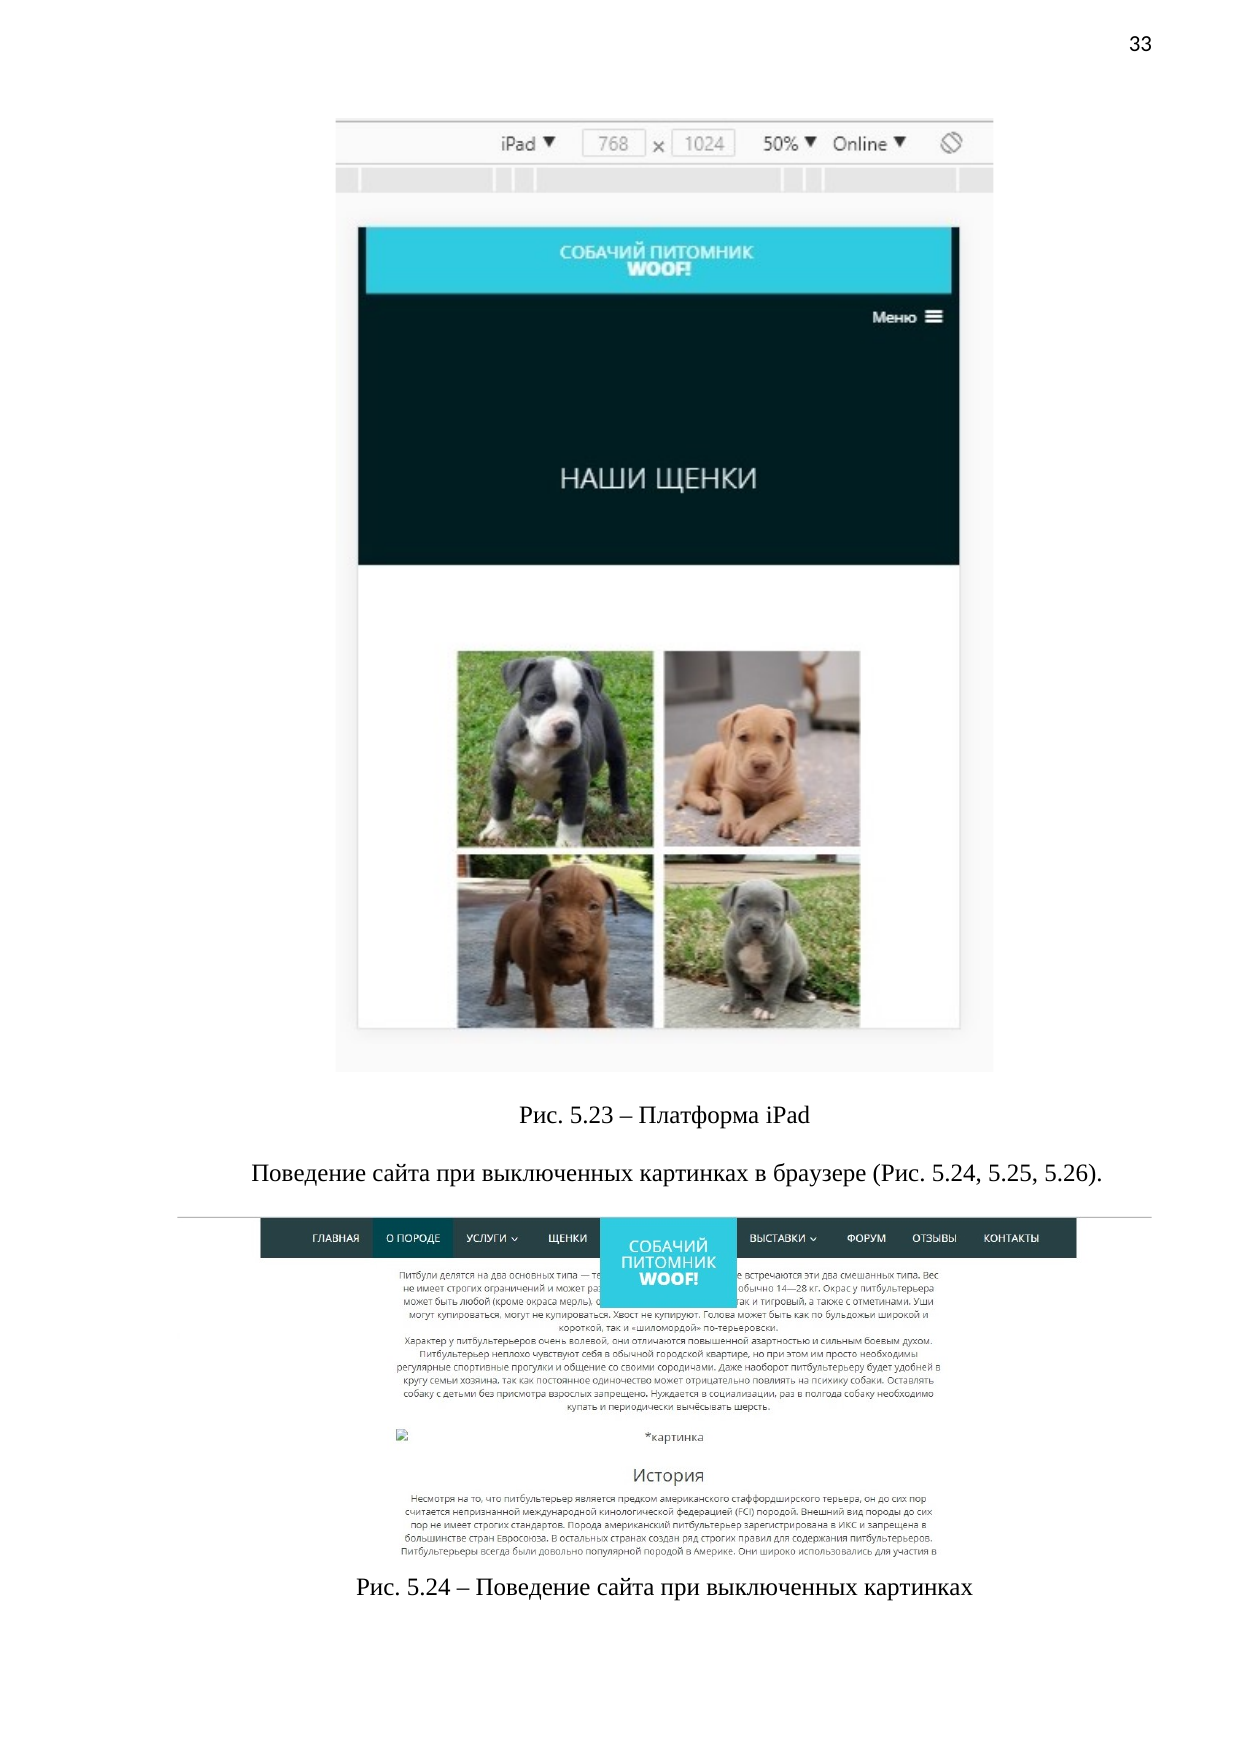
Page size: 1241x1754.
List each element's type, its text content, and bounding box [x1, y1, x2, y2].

text Поведение сайта при выключенных картинках в браузере (Рис. 5.24, 5.25, 5.26). [177, 1158, 1152, 1187]
text Рис. 5.24 – Поведение сайта при выключенных картинках [177, 1572, 1152, 1601]
text Рис. 5.23 – Платформа iPad [177, 1100, 1152, 1129]
picture [177, 1216, 1152, 1560]
picture [335, 118, 994, 1072]
